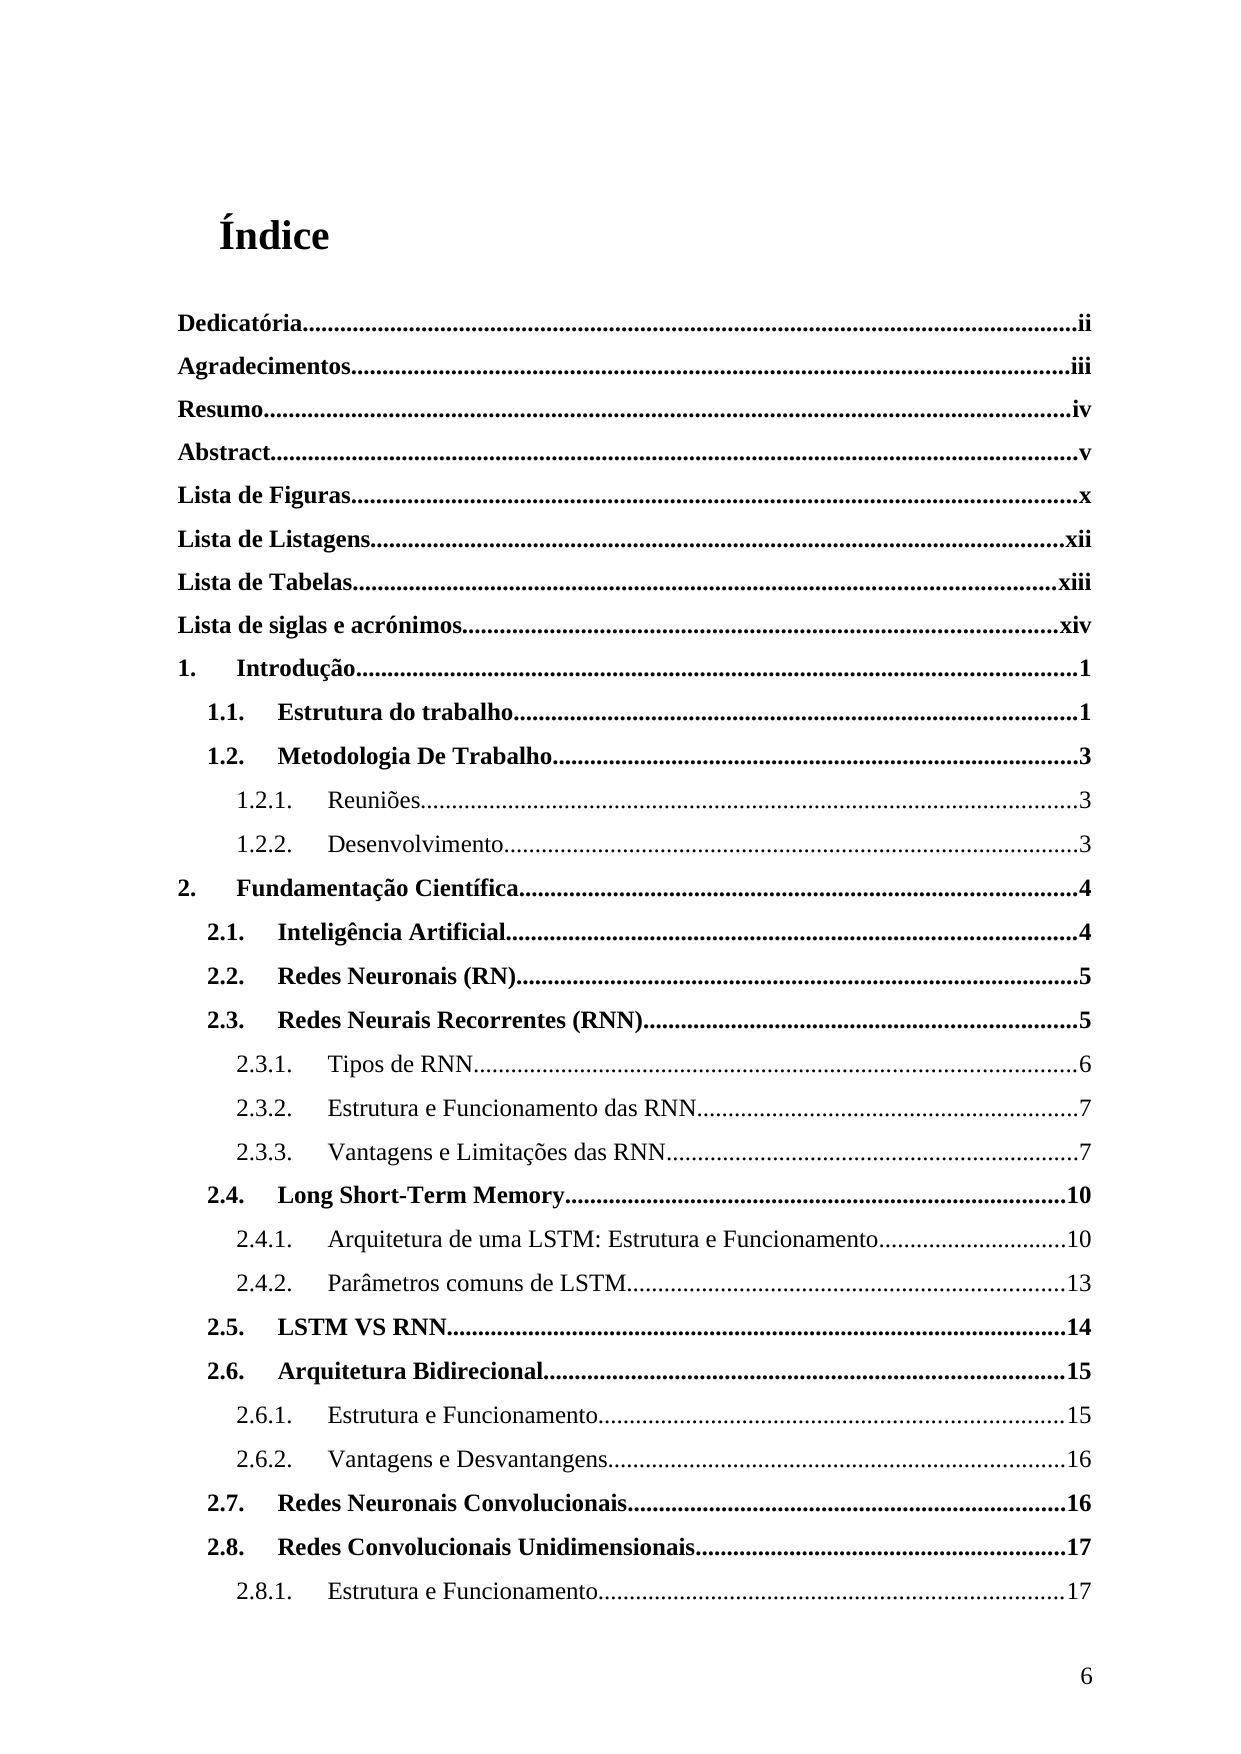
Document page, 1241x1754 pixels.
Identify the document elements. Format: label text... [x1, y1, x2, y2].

text 2.4.1. Arquitetura de uma LSTM: Estrutura e Funcionamento 10 [236, 1224, 1092, 1253]
text Resumo iv [177, 394, 1092, 423]
text Lista de Figuras x [177, 481, 1092, 509]
text 2.8.1. Estrutura e Funcionamento 17 [236, 1576, 1092, 1605]
text 2.3.2. Estrutura e Funcionamento das RNN 7 [236, 1093, 1092, 1121]
text 2.3. Redes Neurais Recorrentes (RNN) 5 [207, 1005, 1092, 1033]
text 1.2.2. Desenvolvimento 3 [236, 829, 1092, 858]
text 2.7. Redes Neuronais Convolucionais 16 [207, 1488, 1092, 1517]
text 2.1. Inteligência Artificial 4 [207, 917, 1092, 946]
text Abstract v [177, 437, 1092, 466]
text 2.6.1. Estrutura e Funcionamento 15 [236, 1400, 1092, 1429]
text 2.3.3. Vantagens e Limitações das RNN 7 [236, 1137, 1092, 1165]
text 1.1. Estrutura do trabalho 1 [207, 697, 1092, 726]
text 2.6.2. Vantagens e Desvantangens 16 [236, 1444, 1092, 1473]
text 2.8. Redes Convolucionais Unidimensionais 17 [207, 1532, 1092, 1561]
text Índice [177, 210, 1092, 258]
text 2.4.2. Parâmetros comuns de LSTM 13 [236, 1268, 1092, 1297]
text Agradecimentos iii [177, 351, 1092, 380]
text Lista de siglas e acrónimos xiv [177, 610, 1092, 639]
text 1.2.1. Reuniões 3 [236, 785, 1092, 814]
text 2. Fundamentação Científica 4 [177, 873, 1092, 902]
text 2.5. LSTM VS RNN 14 [207, 1312, 1092, 1341]
text 2.2. Redes Neuronais (RN) 5 [207, 961, 1092, 989]
text 1.2. Metodologia De Trabalho 3 [207, 741, 1092, 770]
text Dedicatória ii [177, 308, 1092, 337]
text Lista de Listagens xii [177, 524, 1092, 552]
text 2.4. Long Short-Term Memory 10 [207, 1181, 1092, 1209]
text 2.6. Arquitetura Bidirecional 15 [207, 1356, 1092, 1385]
text 1. Introdução 1 [177, 653, 1092, 682]
text Lista de Tabelas xiii [177, 567, 1092, 596]
text 2.3.1. Tipos de RNN 6 [236, 1049, 1092, 1077]
